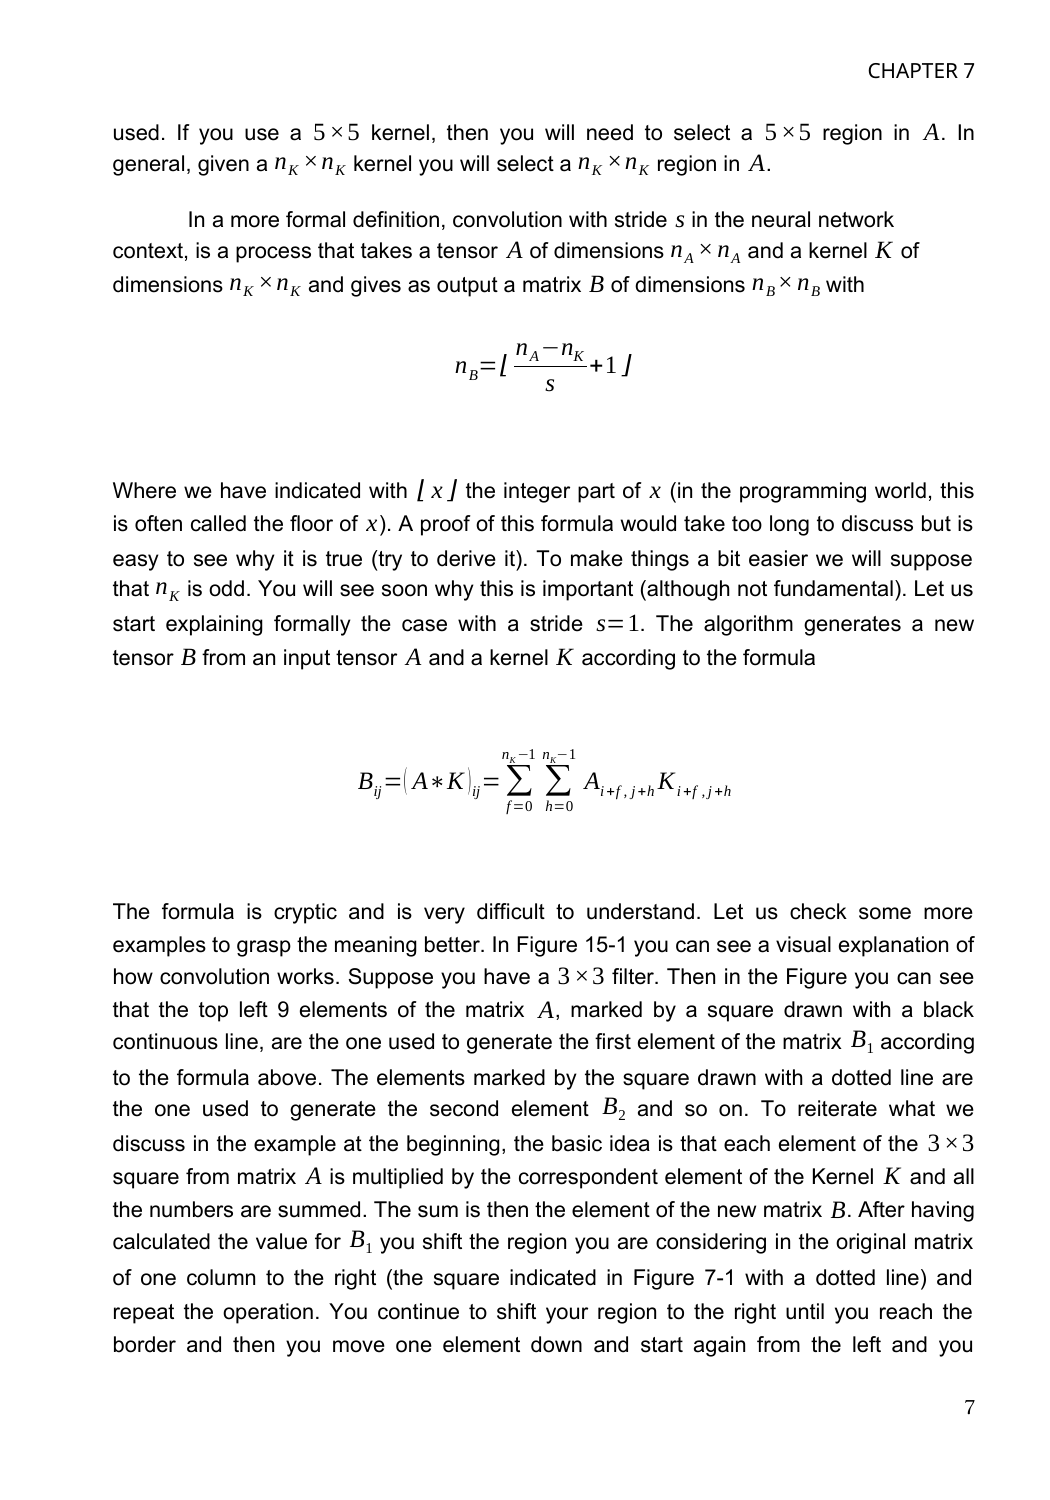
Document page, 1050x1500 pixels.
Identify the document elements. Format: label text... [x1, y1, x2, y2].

text In a more formal definition, convolution with stride in the neural network context, is a process that takes a tensor of dimensions and a kernel of dimensions and gives as output a matrix of dimensions with [112, 200, 975, 300]
text Where we have indicated with the integer part of (in the programming world, this is often called the floor of ). A proof of this formula would take too long to discuss but is easy to see why it is true (try to derive it). To make things a bit easier we will suppose that is odd. You will see soon why this is important (although not fundamental). Let us start explaining formally the case with a stride . The algorithm generates a new tensor from an input tensor and a kernel according to the formula [112, 471, 975, 671]
